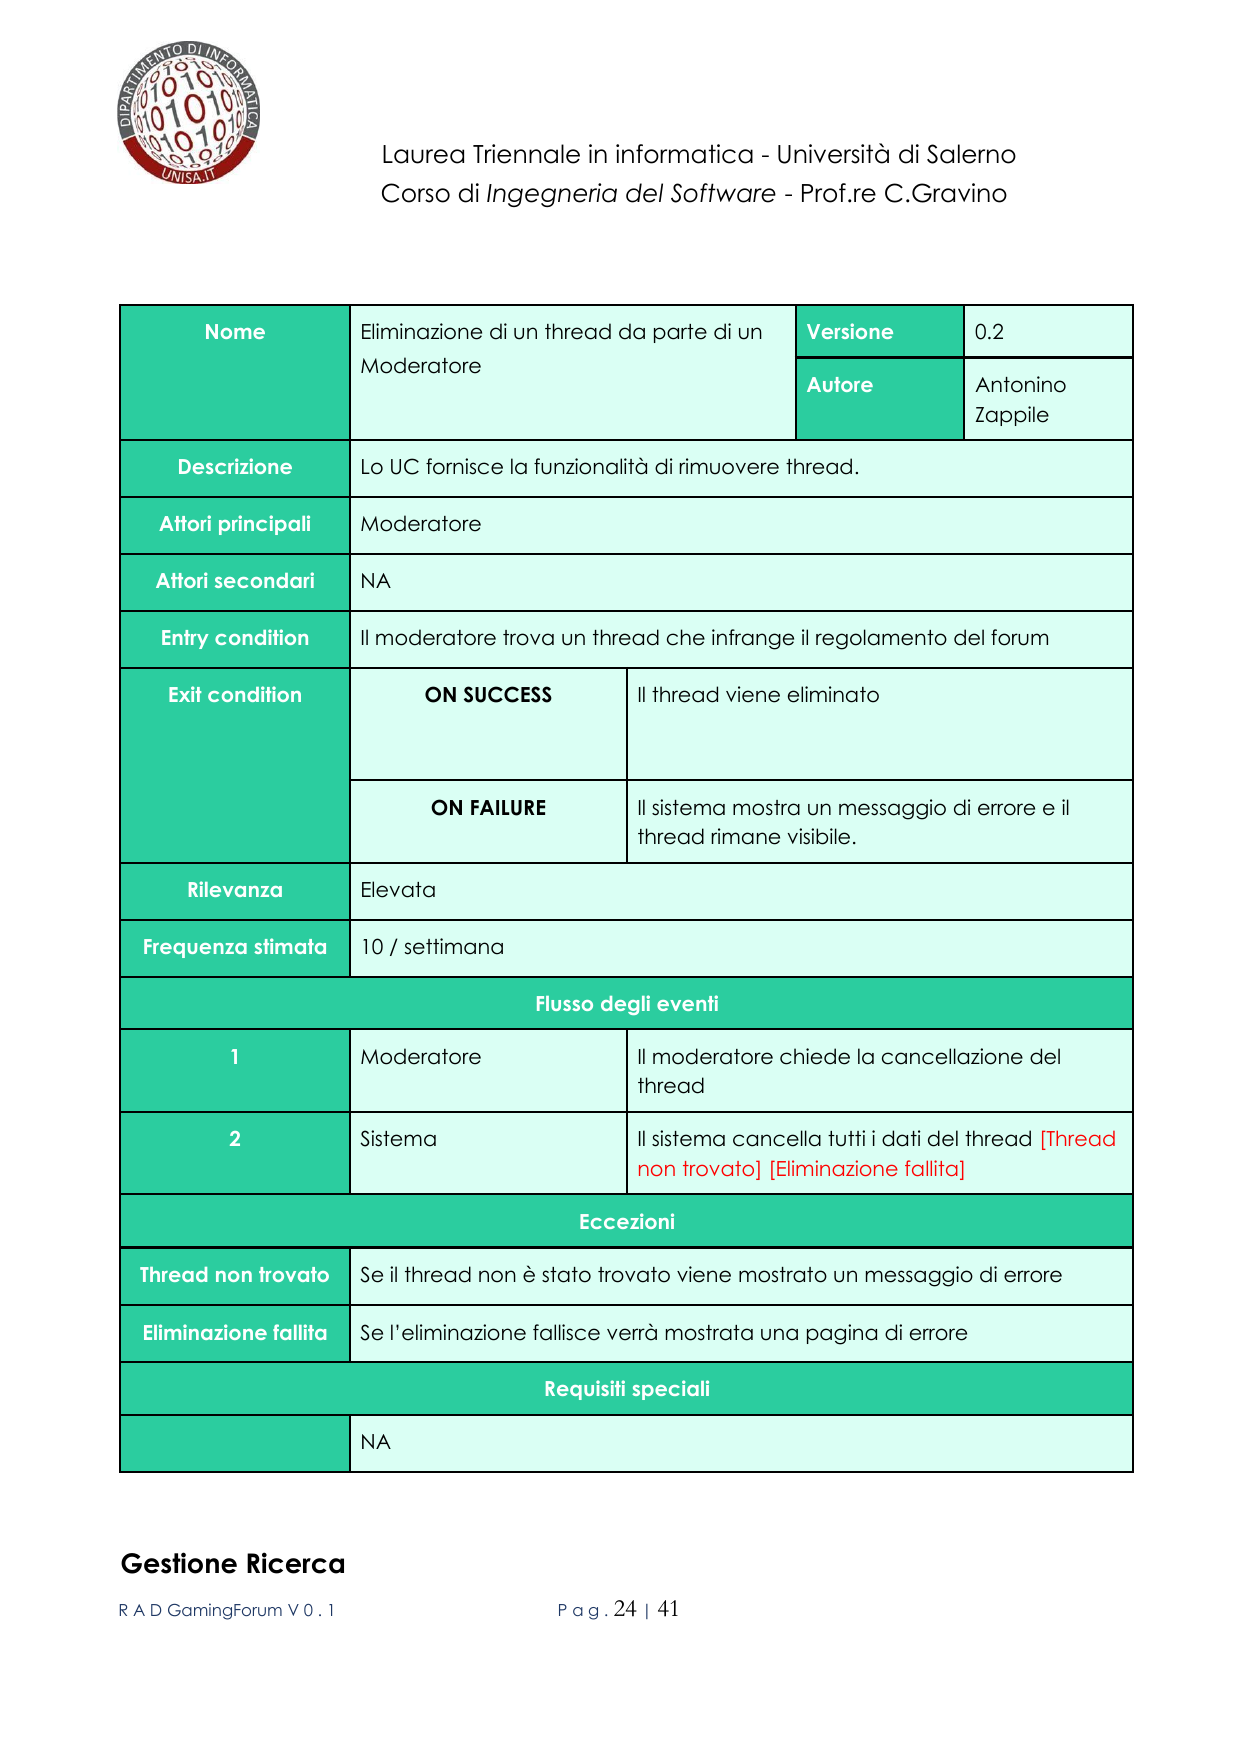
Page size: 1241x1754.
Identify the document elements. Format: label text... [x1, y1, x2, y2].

table_cell Il moderatore trova un thread che infrange il regolamento del forum [351, 612, 1132, 667]
table_cell NA [351, 1416, 1132, 1471]
table_cell Frequenza stimata [121, 921, 349, 976]
table_cell Flusso degli eventi [121, 978, 1132, 1028]
text Gestione Ricerca [120, 1543, 1132, 1582]
table_cell Versione [797, 306, 963, 356]
table_cell Descrizione [121, 441, 349, 496]
table_cell Antonino Zappile [965, 359, 1132, 439]
table_cell Lo UC fornisce la funzionalità di rimuovere thread. [351, 441, 1132, 496]
table_cell Attori principali [121, 498, 349, 553]
table_cell Il thread viene eliminato [628, 669, 1132, 779]
table_cell Elevata [351, 864, 1132, 919]
picture [117, 41, 260, 184]
table_cell Se il thread non è stato trovato viene mostrato un messaggio di errore [351, 1249, 1132, 1304]
table_cell Eliminazione di un thread da parte di un Moderatore [351, 306, 795, 439]
table_cell Eliminazione fallita [121, 1306, 349, 1361]
table_cell Il sistema cancella tutti i dati del thread [Thread non trovato] [Eliminazione fallita] [628, 1113, 1132, 1193]
table_cell Requisiti speciali [121, 1363, 1132, 1414]
table_cell [121, 1416, 349, 1471]
table_cell Exit condition [121, 669, 349, 862]
table_cell Il moderatore chiede la cancellazione del thread [628, 1030, 1132, 1111]
table_cell Moderatore [351, 498, 1132, 553]
table_cell Nome [121, 306, 349, 439]
table_cell Thread non trovato [121, 1249, 349, 1304]
table_cell Se l’eliminazione fallisce verrà mostrata una pagina di errore [351, 1306, 1132, 1361]
table_cell 0.2 [965, 306, 1132, 356]
table_cell Sistema [351, 1113, 626, 1193]
table_cell 1 [121, 1030, 349, 1111]
table_cell 10 / settimana [351, 921, 1132, 976]
table_cell Entry condition [121, 612, 349, 667]
table_cell Attori secondari [121, 555, 349, 610]
table_cell 2 [121, 1113, 349, 1193]
table_cell Autore [797, 359, 963, 439]
table_cell Eccezioni [121, 1195, 1132, 1246]
table_cell Il sistema mostra un messaggio di errore e il thread rimane visibile. [628, 781, 1132, 862]
table_cell ON SUCCESS [351, 669, 626, 779]
table_cell Moderatore [351, 1030, 626, 1111]
table_cell NA [351, 555, 1132, 610]
table_cell ON FAILURE [351, 781, 626, 862]
table_cell Rilevanza [121, 864, 349, 919]
